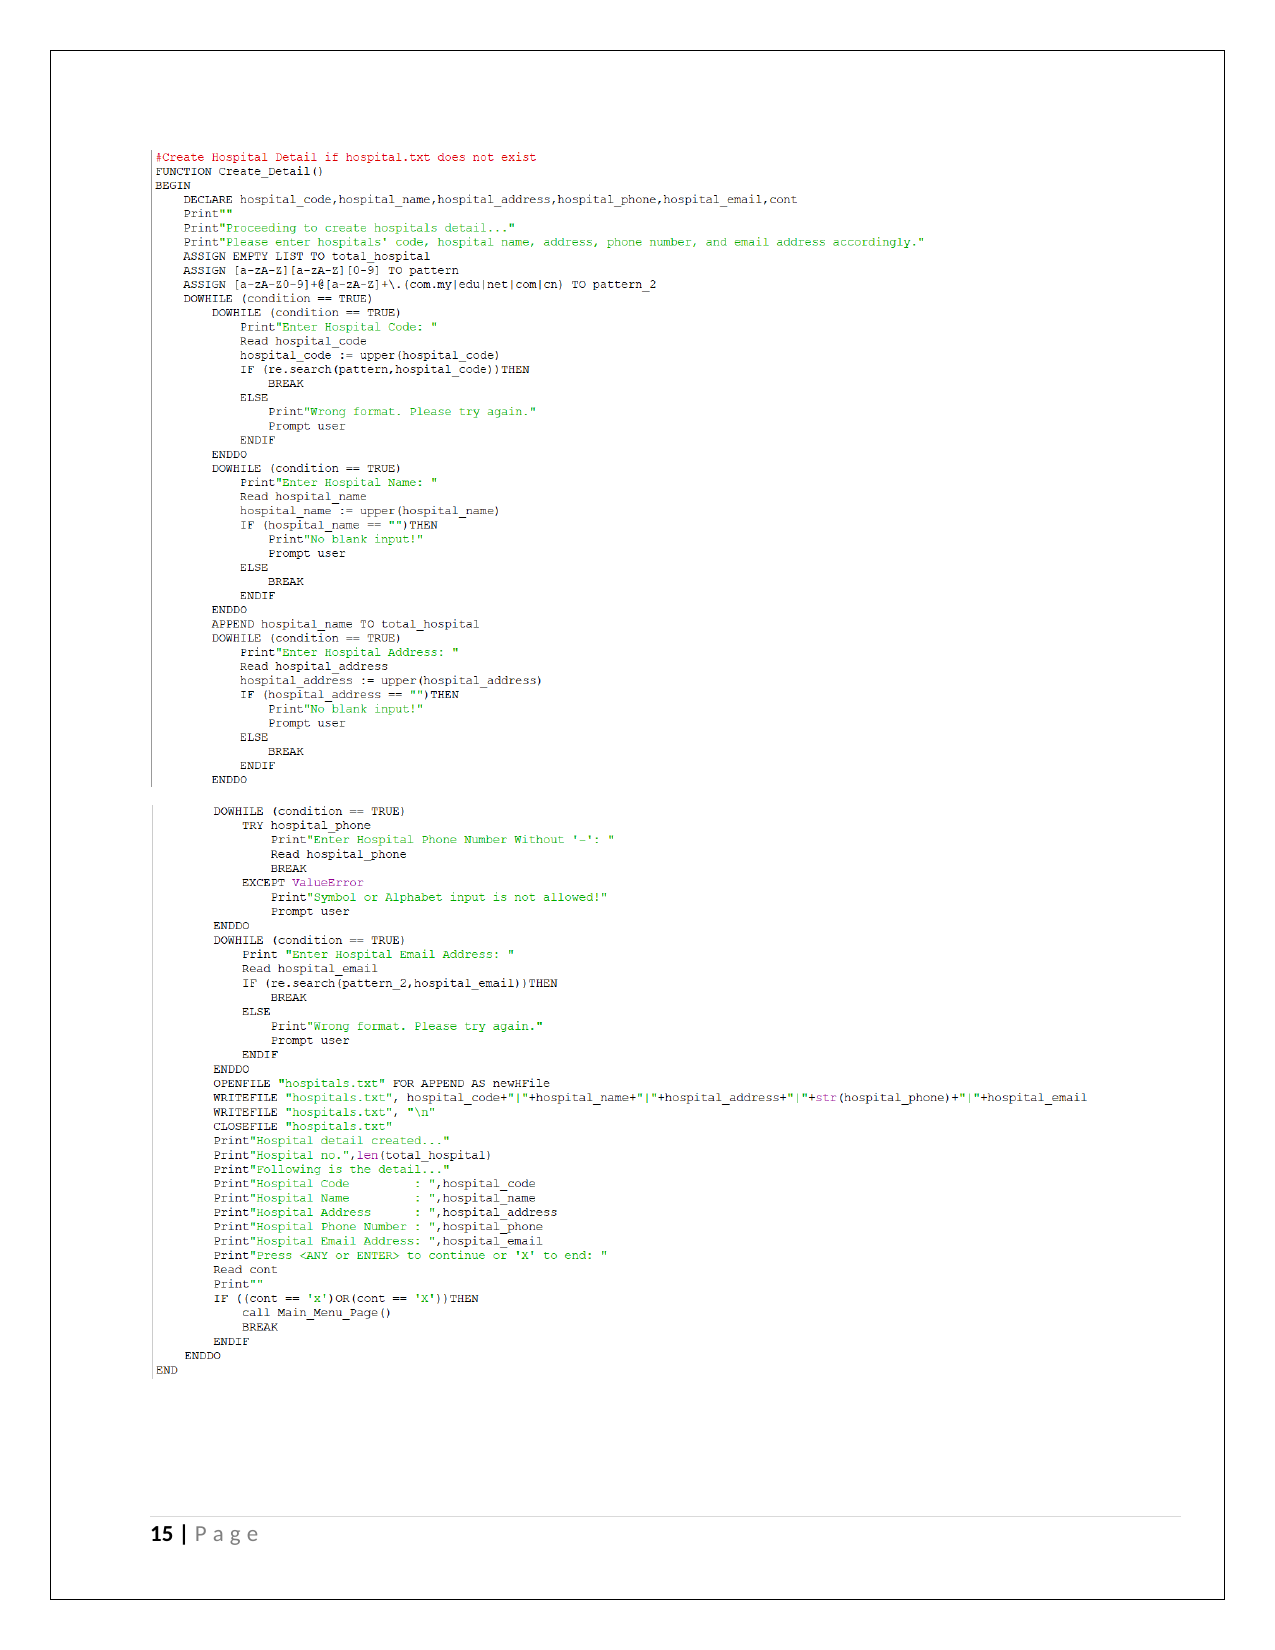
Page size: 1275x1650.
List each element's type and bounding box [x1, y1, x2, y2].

picture [150, 805, 1182, 1379]
picture [150, 150, 1182, 787]
